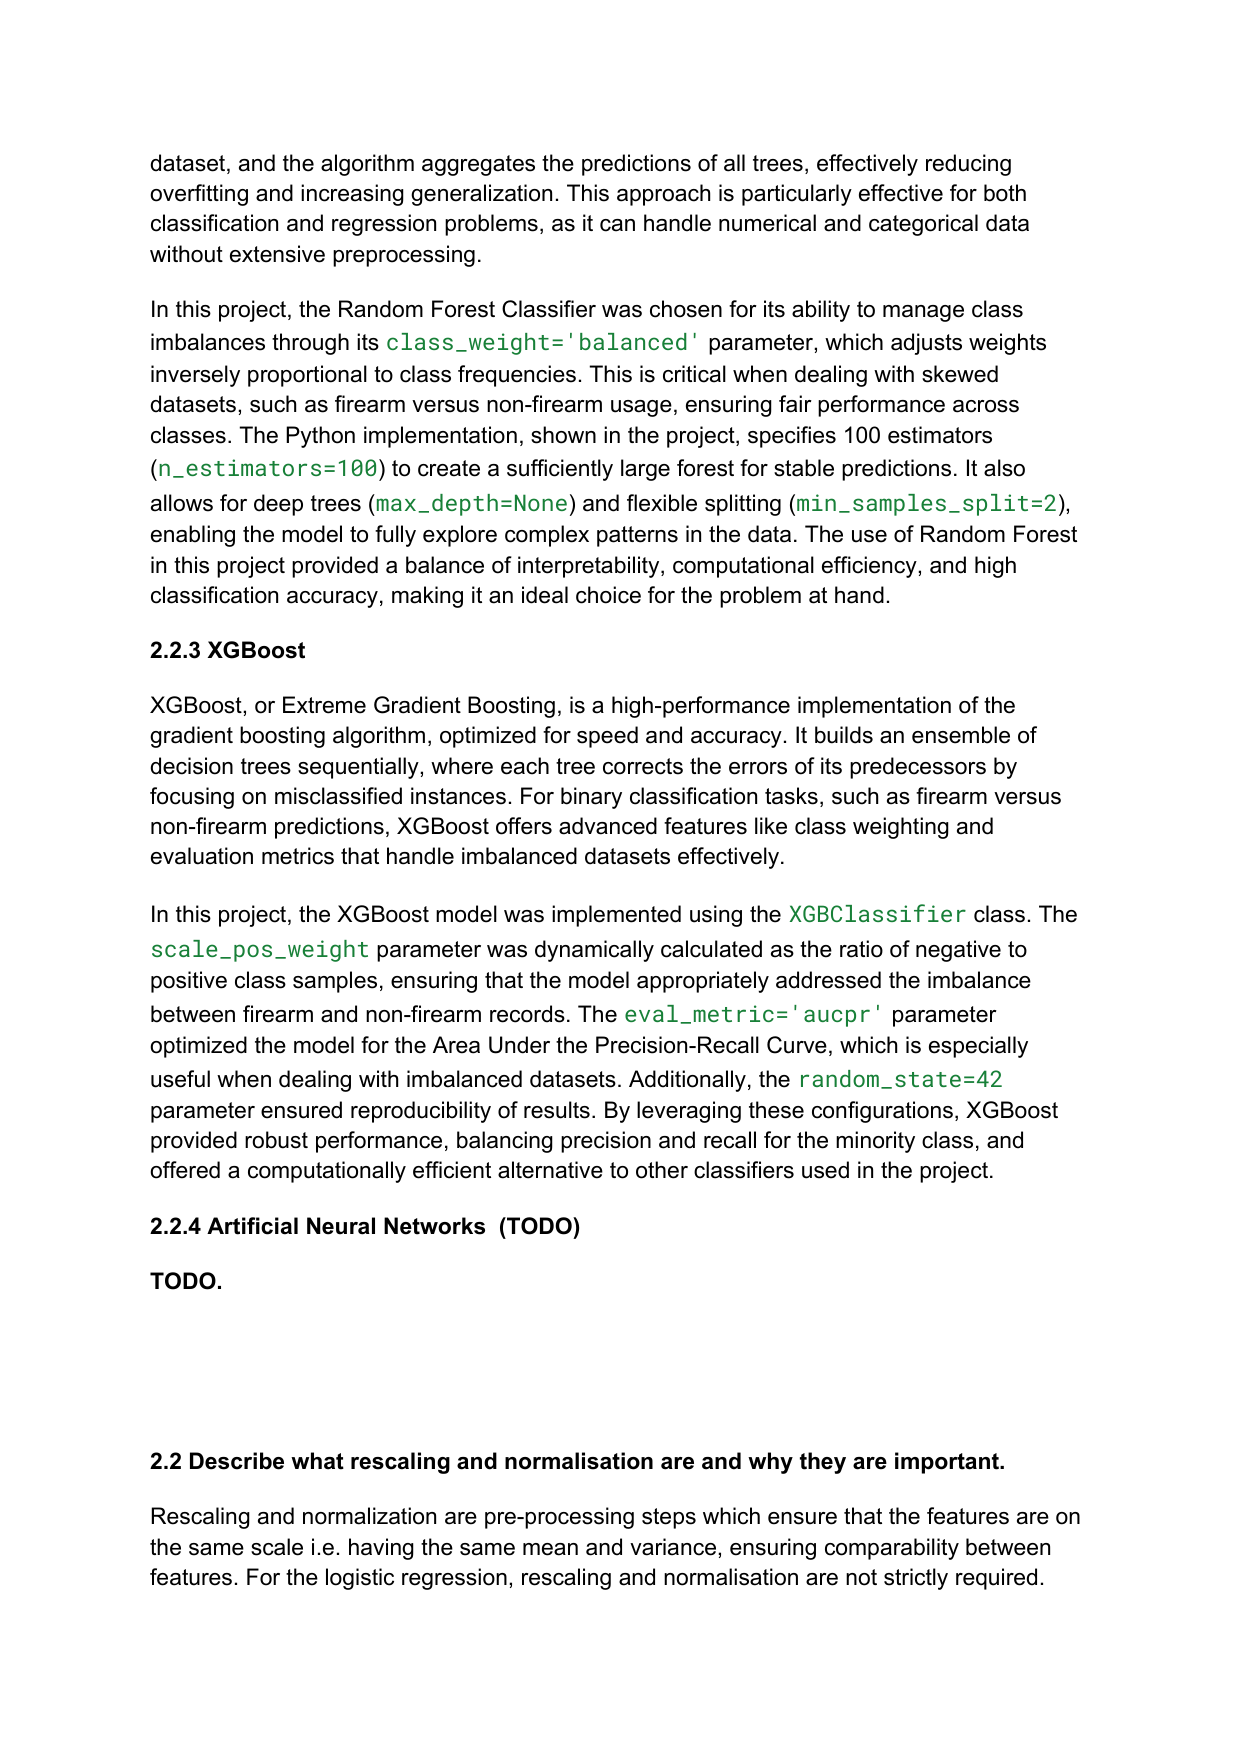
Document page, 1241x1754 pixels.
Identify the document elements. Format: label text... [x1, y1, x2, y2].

text In this project, the XGBoost model was implemented using the XGBClassifier class. The scale_pos_weight parameter was dynamically calculated as the ratio of negative to positive class samples, ensuring that the model appropriately addressed the imbalance between firearm and non-firearm records. The eval_metric='aucpr' parameter optimized the model for the Area Under the Precision-Recall Curve, which is especially useful when dealing with imbalanced datasets. Additionally, the random_state=42 parameter ensured reproducibility of results. By leveraging these configurations, XGBoost provided robust performance, balancing precision and recall for the minority class, and offered a computationally efficient alternative to other classifiers used in the project. [150, 898, 1090, 1184]
subtitle 2.2 Describe what rescaling and normalisation are and why they are important. [150, 1448, 1090, 1474]
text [150, 1503, 1090, 1590]
text XGBoost, or Extreme Gradient Boosting, is a high-performance implementation of the gradient boosting algorithm, optimized for speed and accuracy. It builds an ensemble of decision trees sequentially, where each tree corrects the errors of its predecessors by focusing on misclassified instances. For binary classification tasks, such as firearm versus non-firearm predictions, XGBoost offers advanced features like class weighting and evaluation metrics that handle imbalanced datasets effectively. [150, 692, 1090, 869]
text TODO. [150, 1268, 1090, 1294]
text 2.2.3 XGBoost [150, 637, 1090, 663]
text 2.2.4 Artificial Neural Networks (TODO) [150, 1213, 1090, 1239]
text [150, 150, 1090, 267]
text In this project, the Random Forest Classifier was chosen for its ability to manage class imbalances through its class_weight='balanced' parameter, which adjusts weights inversely proportional to class frequencies. This is critical when dealing with skewed datasets, such as firearm versus non-firearm usage, ensuring fair performance across classes. The Python implementation, shown in the project, specifies 100 estimators (n_estimators=100) to create a sufficiently large forest for stable predictions. It also allows for deep trees (max_depth=None) and flexible splitting (min_samples_split=2), enabling the model to fully explore complex patterns in the data. The use of Random Forest in this project provided a balance of interpretability, computational efficiency, and high classification accuracy, making it an ideal choice for the problem at hand. [150, 296, 1090, 608]
